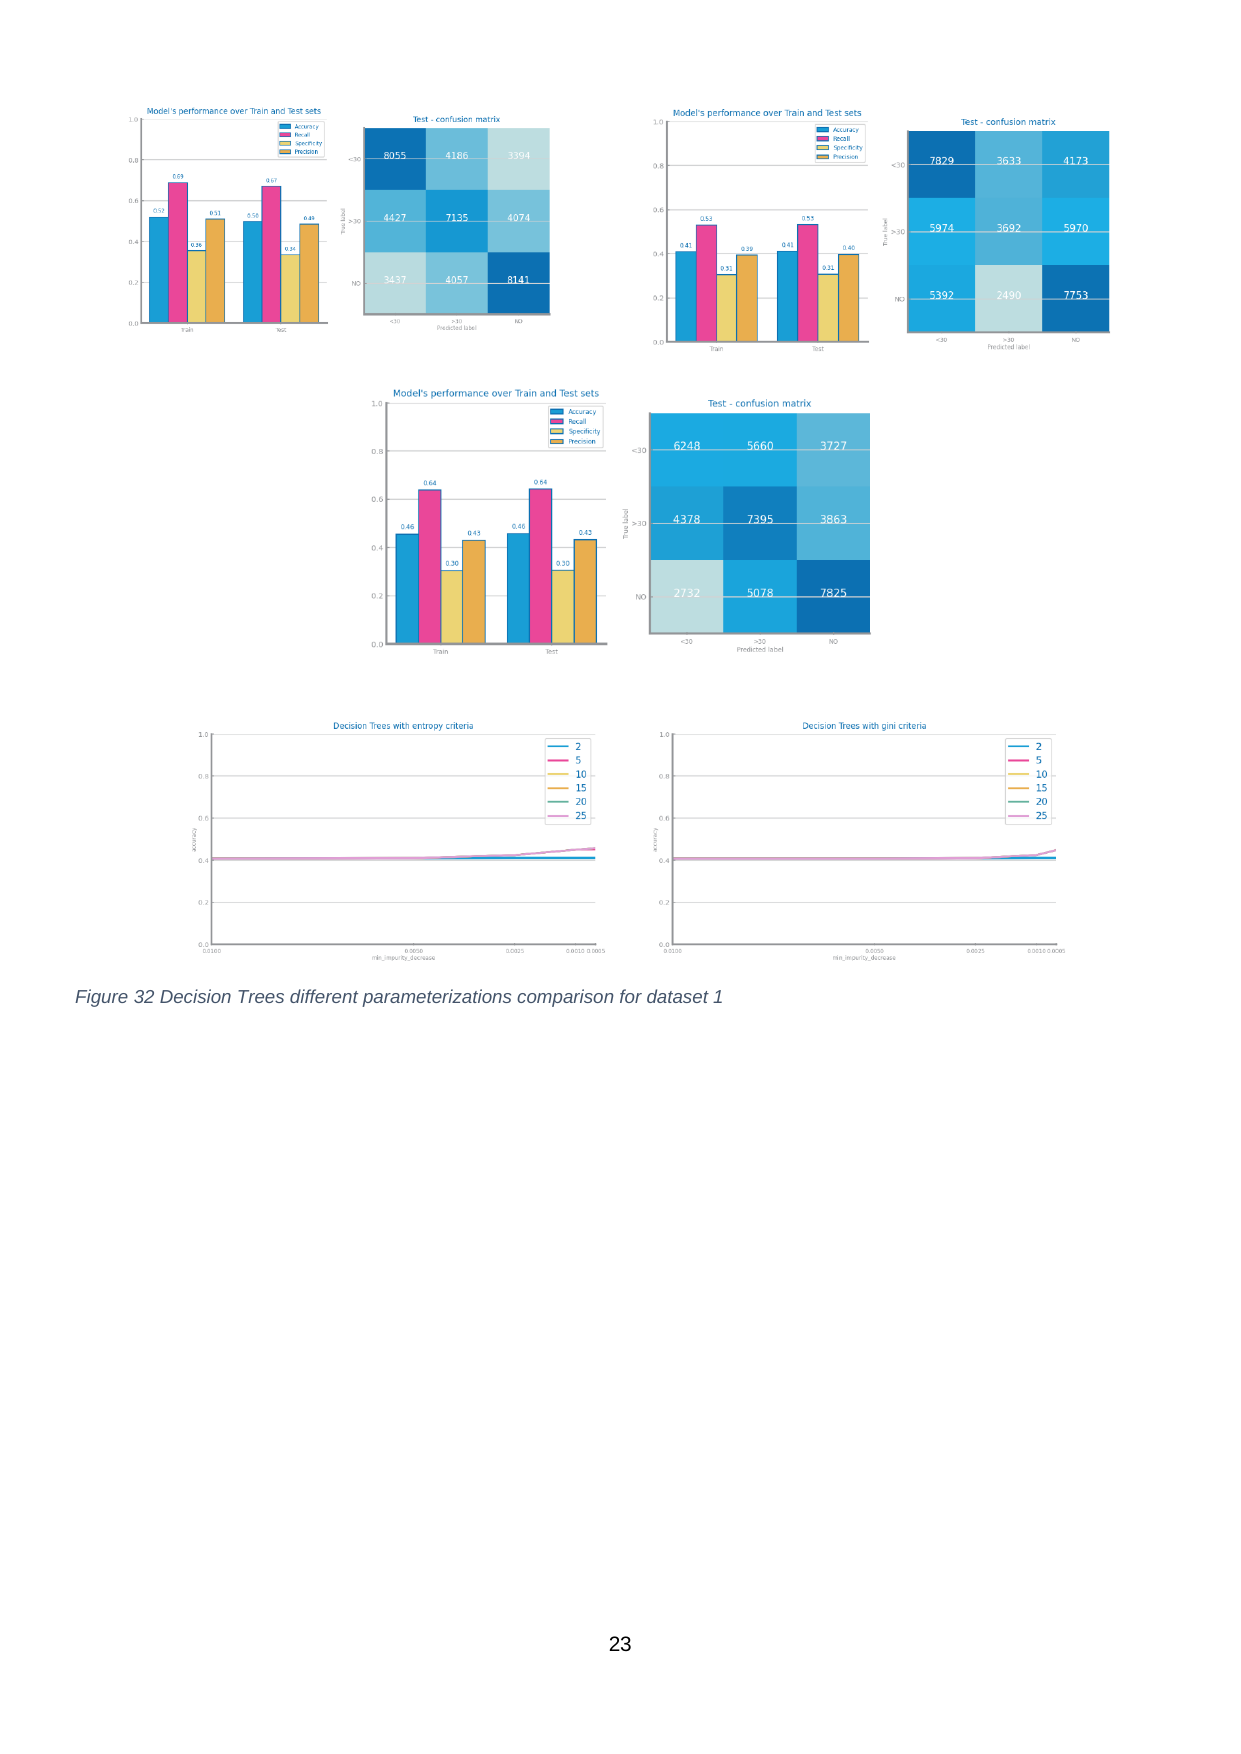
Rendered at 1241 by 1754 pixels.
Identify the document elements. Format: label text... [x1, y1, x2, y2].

picture [75, 701, 1165, 974]
picture [75, 87, 1166, 678]
